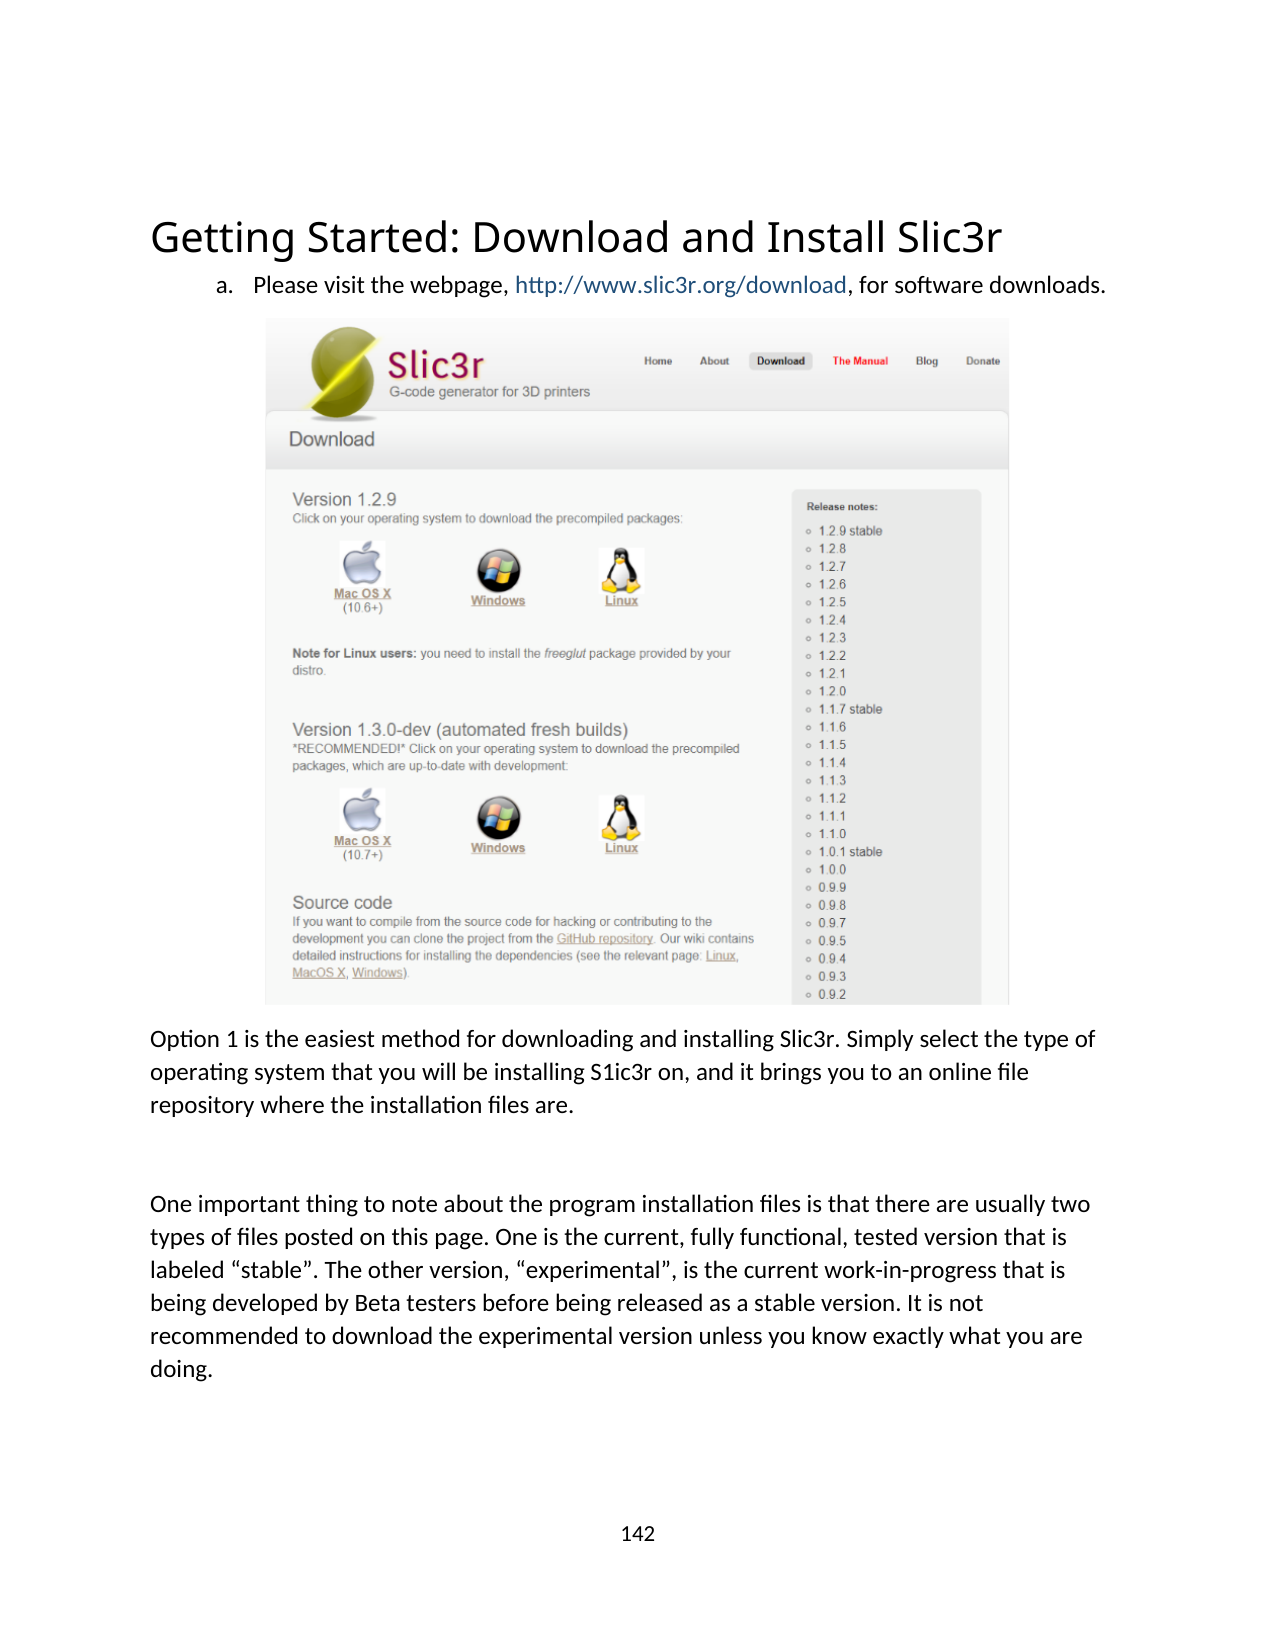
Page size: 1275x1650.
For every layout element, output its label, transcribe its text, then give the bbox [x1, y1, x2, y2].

subtitle Getting Started: Download and Install Slic3r [150, 208, 1125, 265]
text One important thing to note about the program installation files is that there are usually two types of files posted on this page. One is the current, fully functional, tested version that is labeled “stable”. The other version, “experimental”, is the current work-in-progress that is being developed by Beta testers before being released as a stable version. It is not recommended to download the experimental version unless you know exactly what you are doing. [150, 1188, 1125, 1384]
text Option 1 is the easiest method for downloading and installing Slic3r. Simply select the type of operating system that you will be installing S1ic3r on, and it brings you to an online file repository where the installation files are. [150, 1023, 1125, 1120]
list Please visit the webpage, http://www.slic3r.org/download, for software downloads. [216, 269, 1125, 300]
